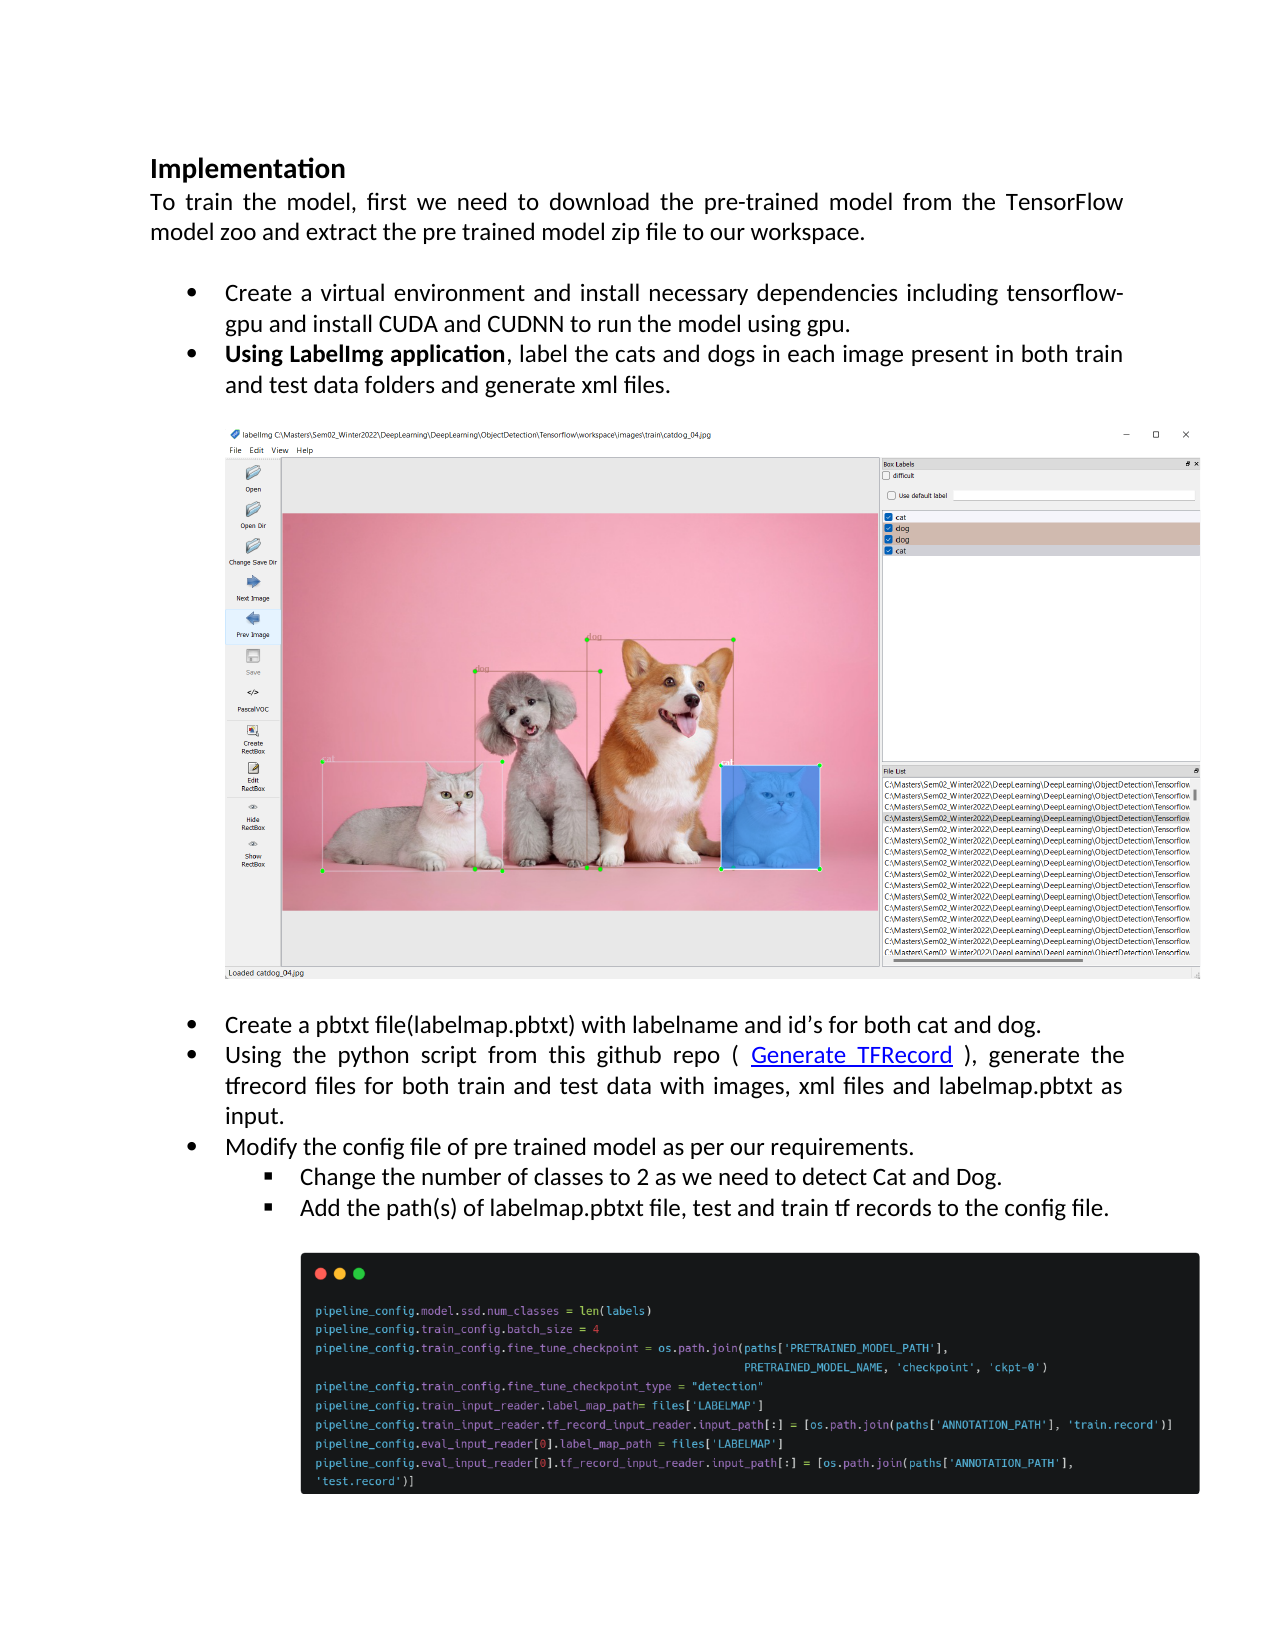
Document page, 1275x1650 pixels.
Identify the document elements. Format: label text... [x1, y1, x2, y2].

list Add the path(s) of labelmap.pbtxt file, test and train tf records to the config file. [262, 1192, 1125, 1222]
picture [225, 429, 1200, 979]
list Using LabelImg application, label the cats and dogs in each image present in both train and test data folders and generate xml files. [187, 338, 1125, 399]
list Modify the config file of pre trained model as per our requirements. [187, 1131, 1125, 1161]
text To train the model, first we need to download the pre-trained model from the TensorFlow model zoo and extract the pre trained model zip file to our workspace. [150, 186, 1125, 247]
list Using the python script from this github repo ( Generate TFRecord ), generate the tfrecord files for both train and test data with images, xml files and labelmap.pbtxt as input. [187, 1039, 1125, 1131]
list Change the number of classes to 2 as we need to detect Cat and Dog. [262, 1161, 1125, 1192]
list Create a virtual environment and install necessary dependencies including tensorflow-gpu and install CUDA and CUDNN to run the model using gpu. [187, 277, 1125, 338]
list Create a pbtxt file(labelmap.pbtxt) with labelname and id’s for both cat and dog. [187, 1009, 1125, 1039]
text Implementation [150, 150, 1125, 186]
picture [300, 1252, 1200, 1494]
